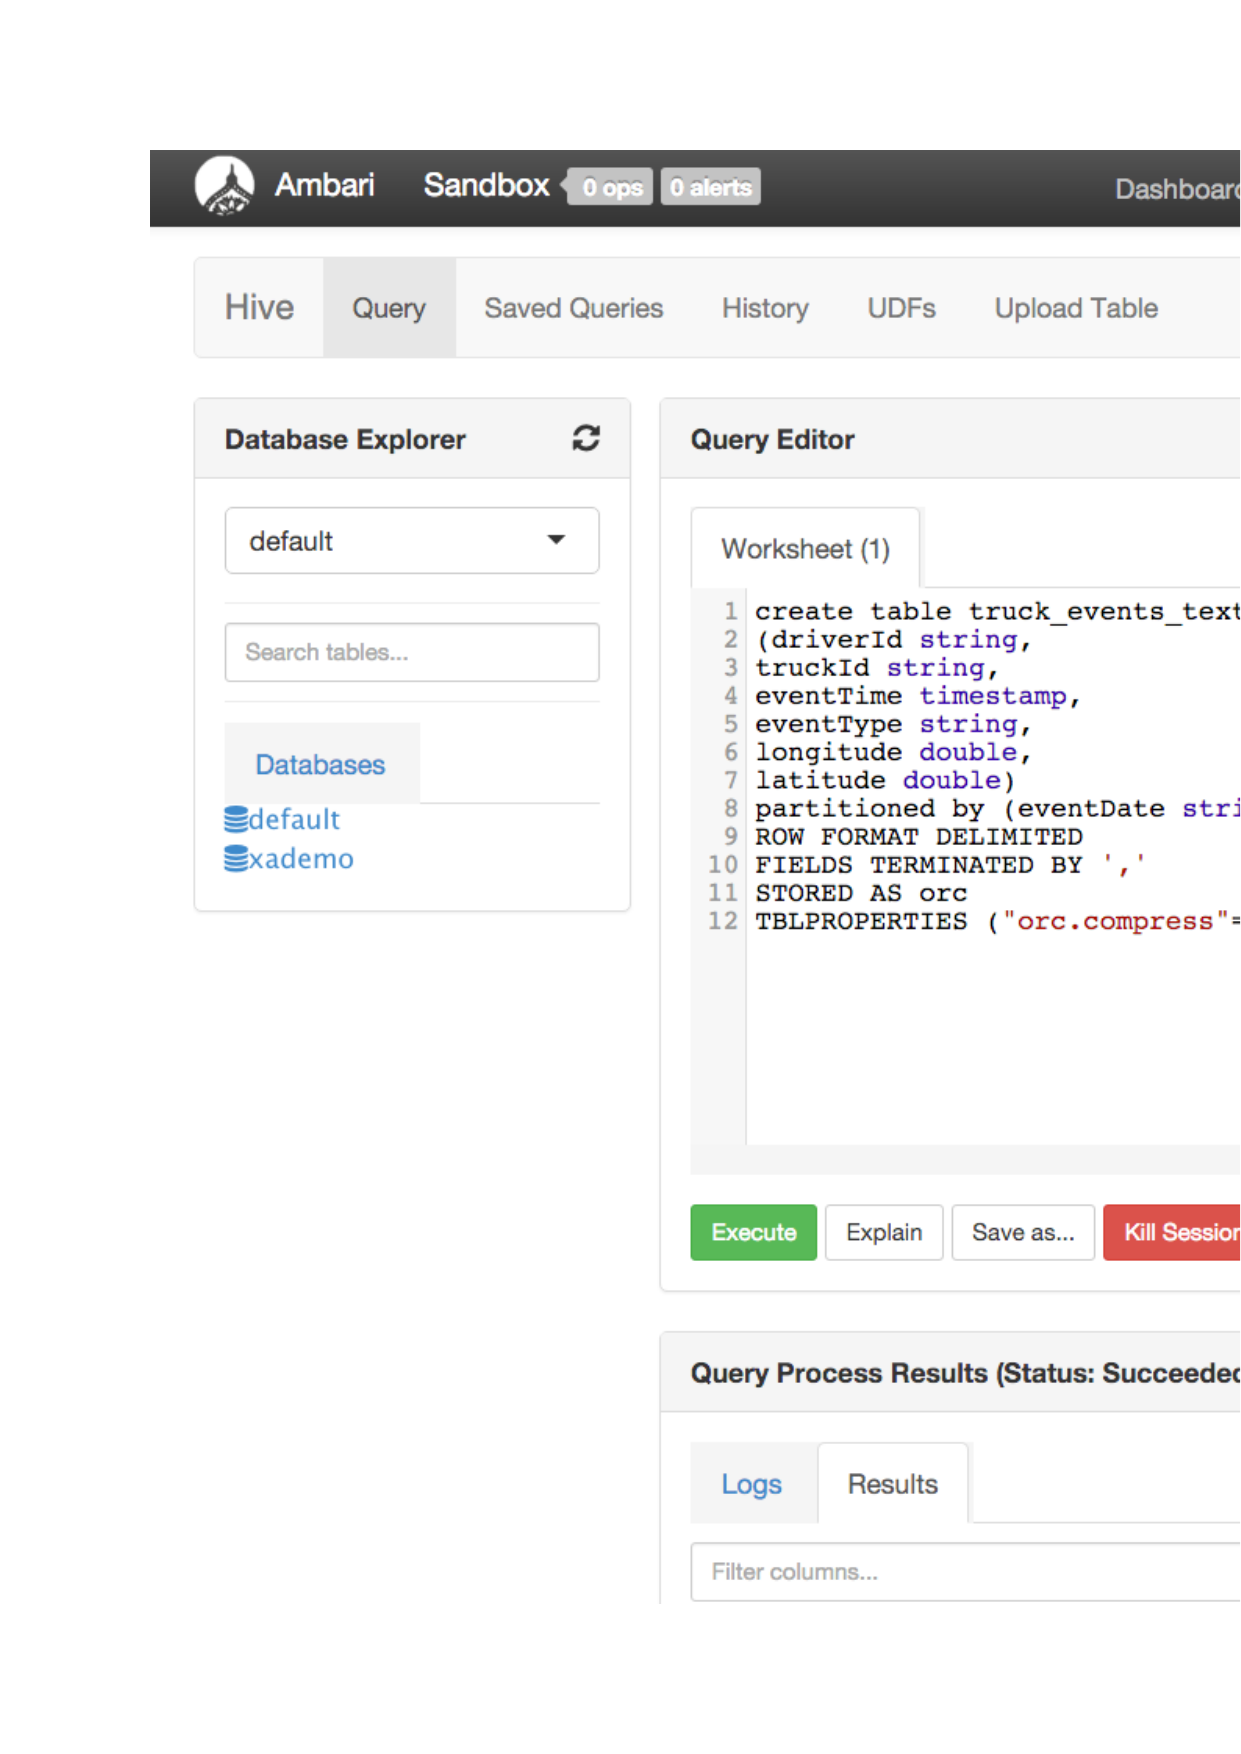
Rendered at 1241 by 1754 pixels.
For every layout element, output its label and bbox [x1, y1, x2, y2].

picture [150, 150, 1241, 1604]
